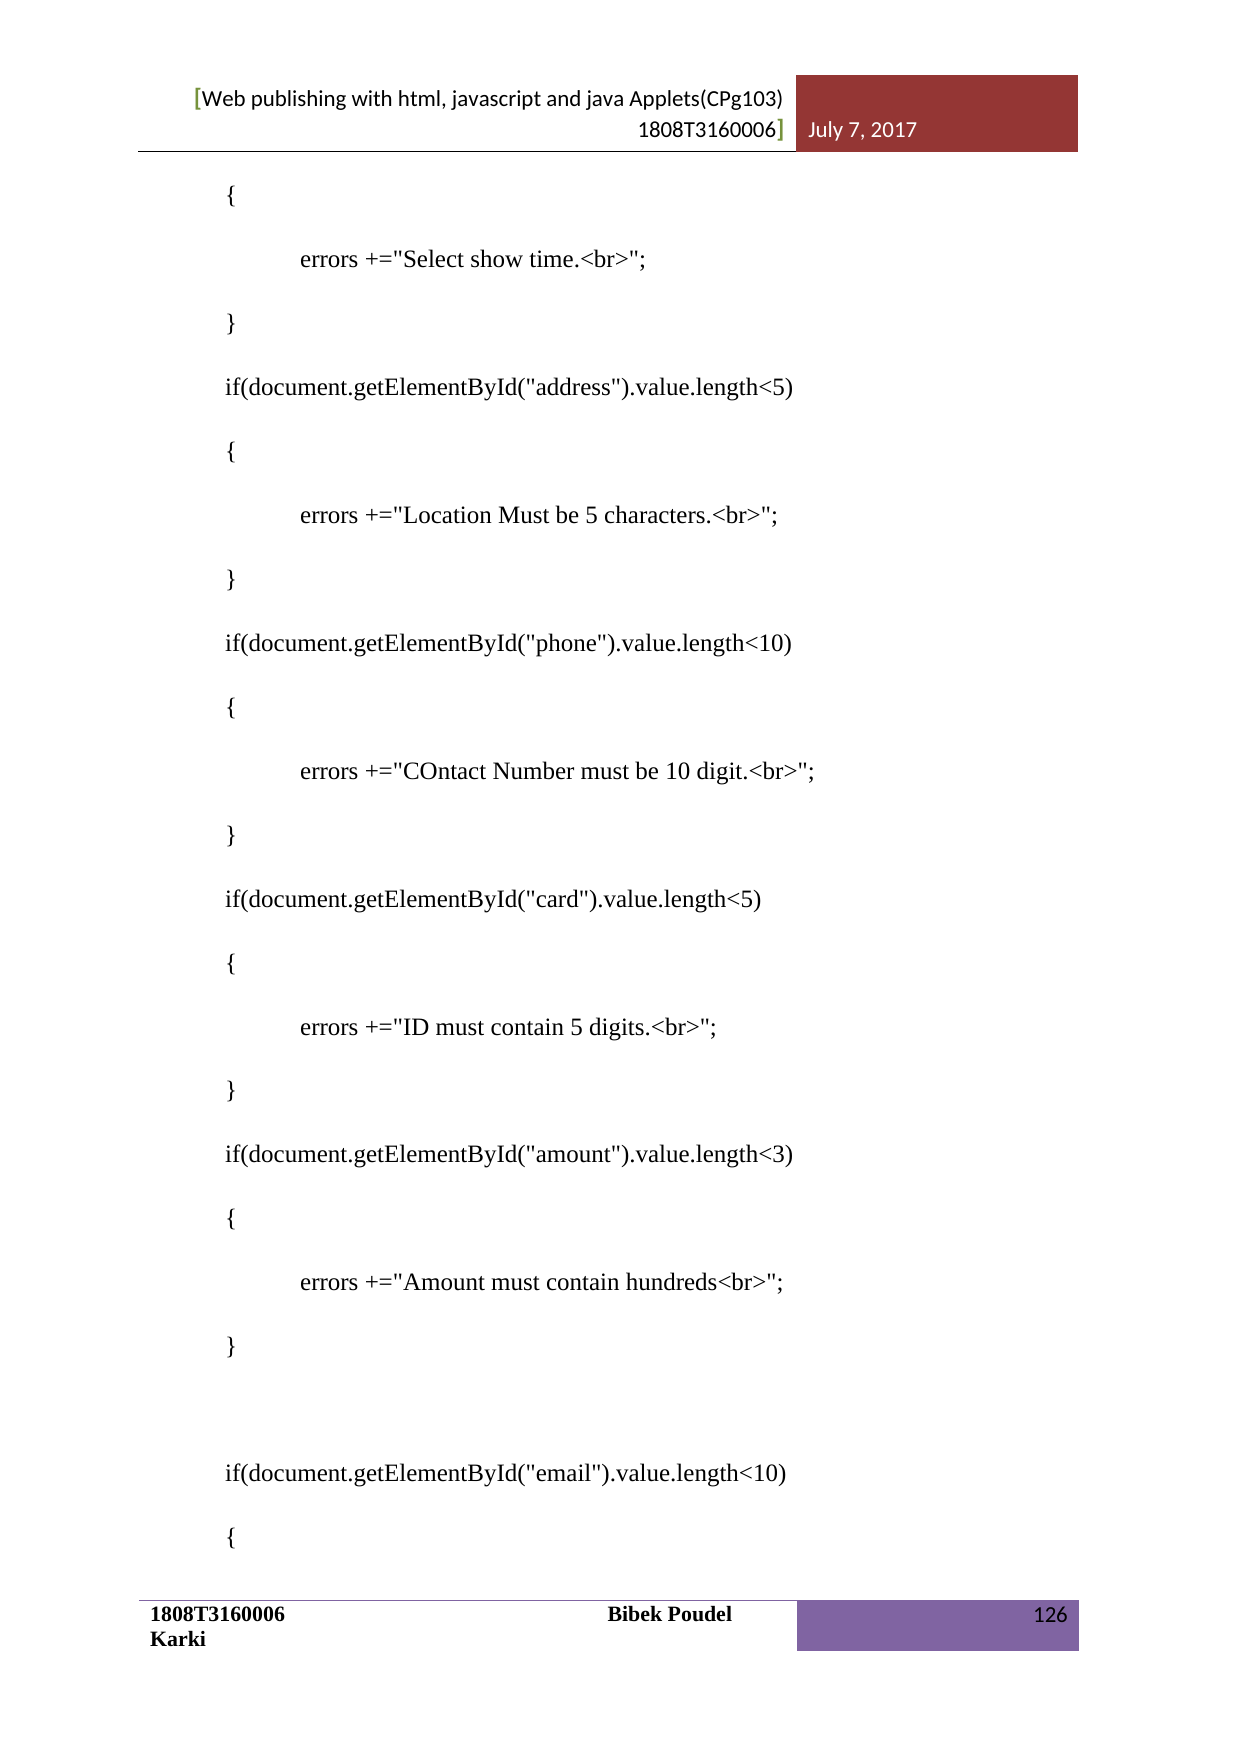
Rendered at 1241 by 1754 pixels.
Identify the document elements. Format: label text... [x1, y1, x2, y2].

text } [150, 1331, 1090, 1360]
text } [150, 1076, 1090, 1104]
text if(document.getElementById("email").value.length<10) [150, 1458, 1090, 1487]
text { [150, 948, 1090, 976]
text errors +="COntact Number must be 10 digit.<br>"; [150, 756, 1090, 784]
text if(document.getElementById("address").value.length<5) [150, 372, 1090, 401]
text if(document.getElementById("card").value.length<5) [150, 884, 1090, 912]
text errors +="ID must contain 5 digits.<br>"; [150, 1012, 1090, 1040]
text { [150, 1203, 1090, 1232]
text { [150, 1522, 1090, 1551]
text if(document.getElementById("amount").value.length<3) [150, 1139, 1090, 1168]
text { [150, 436, 1090, 465]
text errors +="Amount must contain hundreds<br>"; [150, 1267, 1090, 1296]
text errors +="Location Must be 5 characters.<br>"; [150, 500, 1090, 529]
text if(document.getElementById("phone").value.length<10) [150, 628, 1090, 657]
text { [150, 692, 1090, 721]
text } [150, 820, 1090, 848]
text } [150, 308, 1090, 337]
text } [150, 564, 1090, 593]
text { [150, 180, 1090, 209]
text errors +="Select show time.<br>"; [150, 244, 1090, 273]
